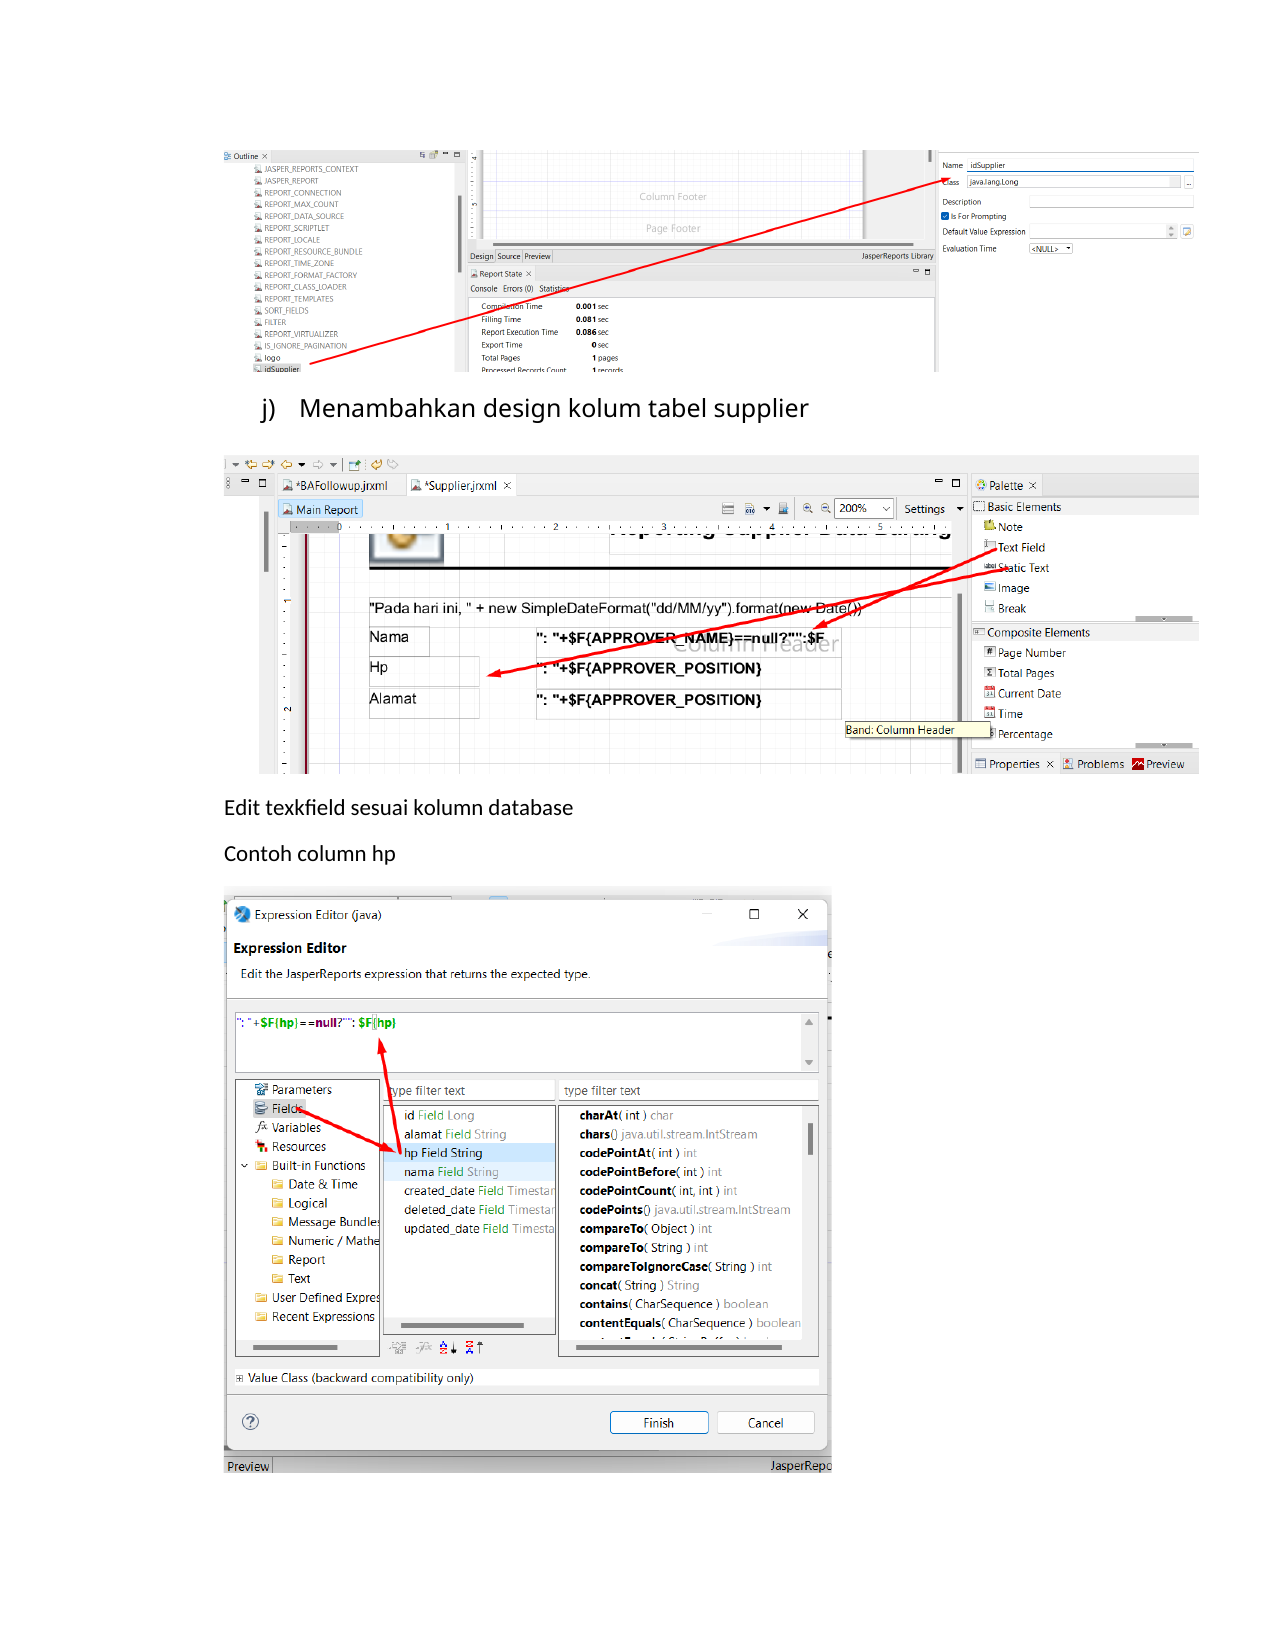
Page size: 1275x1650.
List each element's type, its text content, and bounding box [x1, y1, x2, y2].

subtitle Menambahkan design kolum tabel supplier [261, 390, 1125, 424]
text Edit texkfield sesuai kolumn database [224, 793, 1125, 821]
picture [223, 150, 1199, 372]
text Contoh column hp [224, 839, 1125, 868]
picture [223, 427, 1199, 774]
picture [223, 886, 832, 1473]
